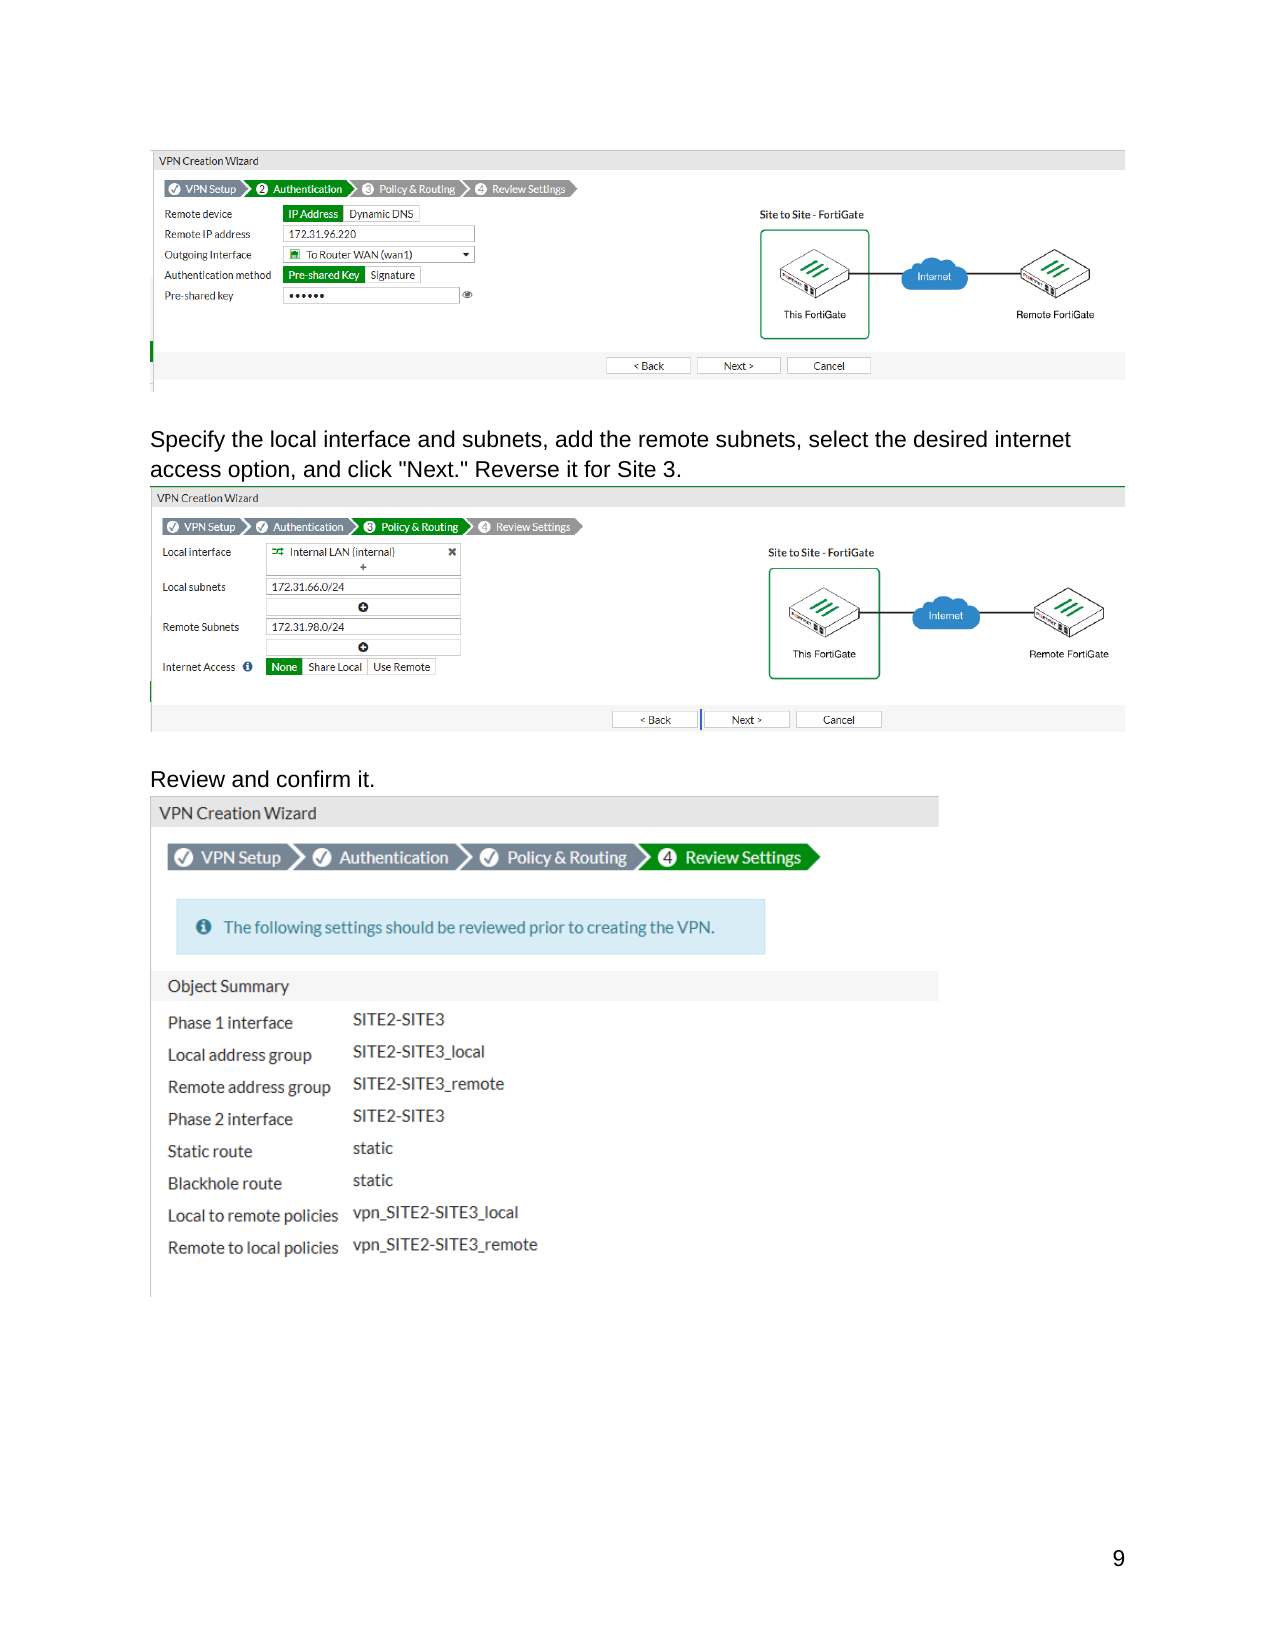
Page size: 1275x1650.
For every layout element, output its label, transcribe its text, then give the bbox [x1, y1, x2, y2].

text Review and confirm it. [150, 766, 1125, 792]
picture [150, 486, 1125, 732]
picture [150, 796, 939, 1297]
picture [150, 150, 1125, 392]
text Specify the local interface and subnets, add the remote subnets, select the desired internet access option, and click "Next." Reverse it for Site 3. [150, 426, 1125, 482]
